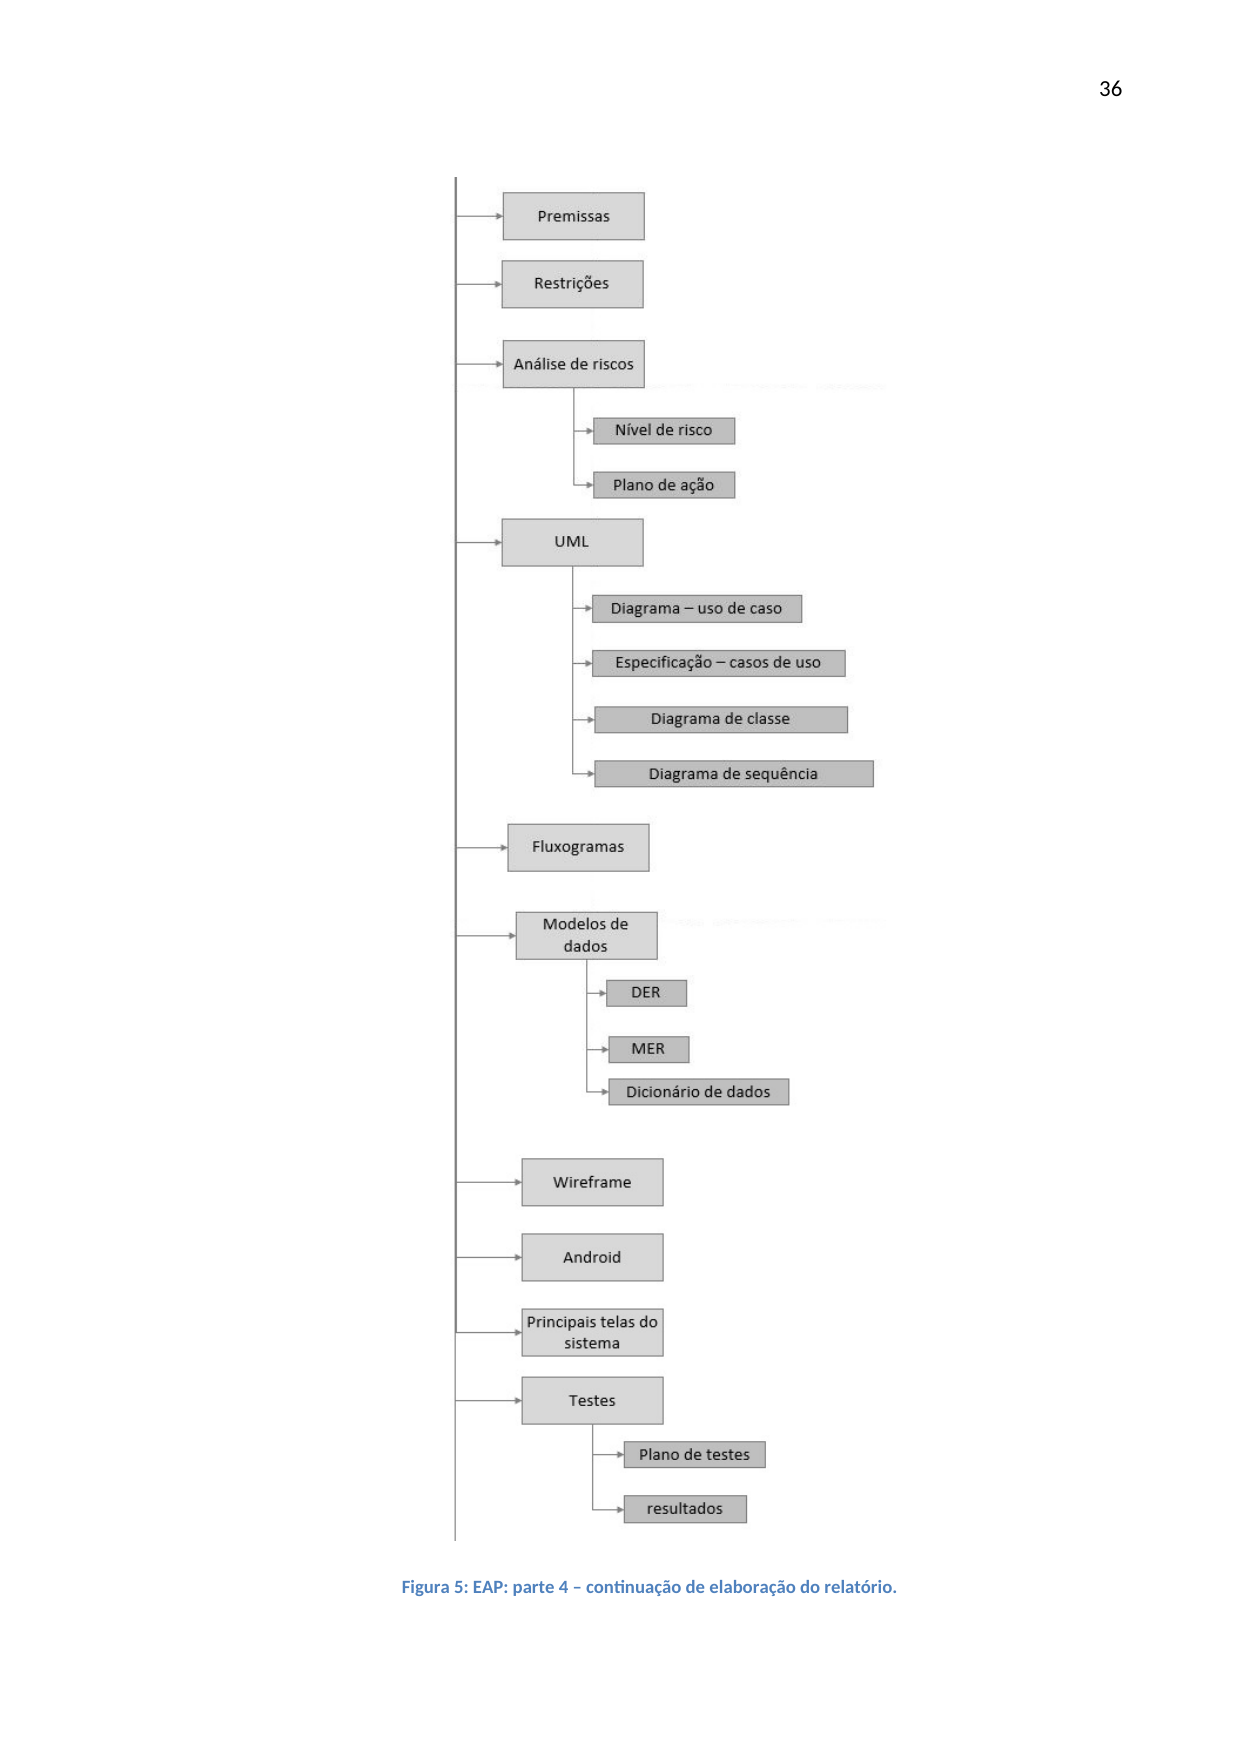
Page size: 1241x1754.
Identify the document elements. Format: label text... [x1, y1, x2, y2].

picture [450, 177, 887, 1541]
